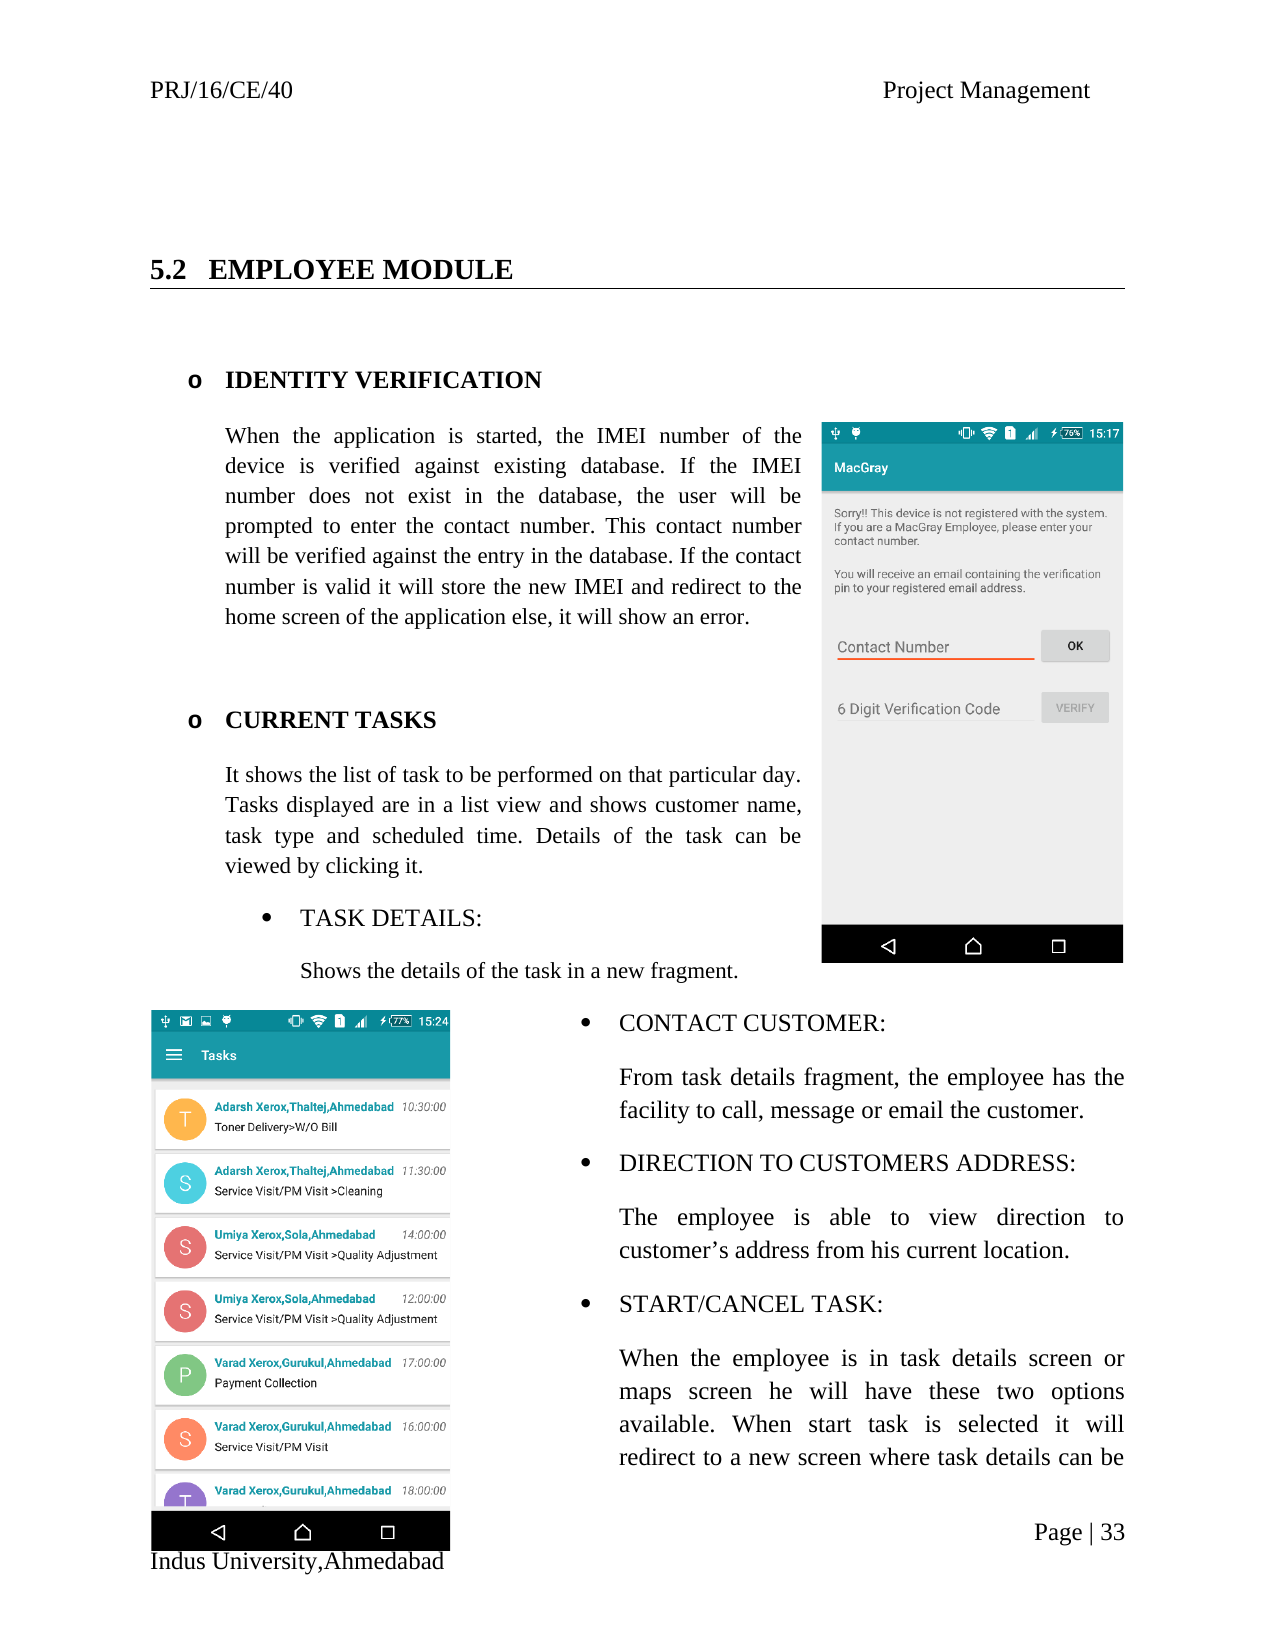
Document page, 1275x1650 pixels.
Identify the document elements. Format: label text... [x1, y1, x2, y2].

list IDENTITY VERIFICATION [187, 365, 1125, 396]
list START/CANCEL TASK: [450, 1289, 1125, 1318]
list CONTACT CUSTOMER: [262, 1008, 1125, 1037]
subtitle 5.2 EMPLOYEE MODULE [150, 252, 1125, 288]
list CURRENT TASKS [187, 705, 820, 736]
picture [820, 422, 1123, 959]
text The employee is able to view direction to customer’s address from his current location. [450, 1202, 1125, 1264]
list TASK DETAILS: [262, 903, 820, 932]
picture [150, 1010, 450, 1548]
text Shows the details of the task in a new fragment. [300, 957, 1125, 983]
text It shows the list of task to be performed on that particular day. Tasks displayed are in a list view and shows customer name, task type and scheduled time. Details of the task can be viewed by clicking it. [225, 761, 820, 878]
text When the application is started, the IMEI number of the device is verified against existing database. If the IMEI number does not exist in the database, the user will be prompted to enter the contact number. This contact number will be verified against the entry in the database. If the contact number is valid it will store the new IMEI and redirect to the home screen of the application else, it will show an error. [225, 422, 820, 629]
list DIRECTION TO CUSTOMERS ADDRESS: [450, 1148, 1125, 1177]
text From task details fragment, the employee has the facility to call, message or email the customer. [450, 1062, 1125, 1123]
